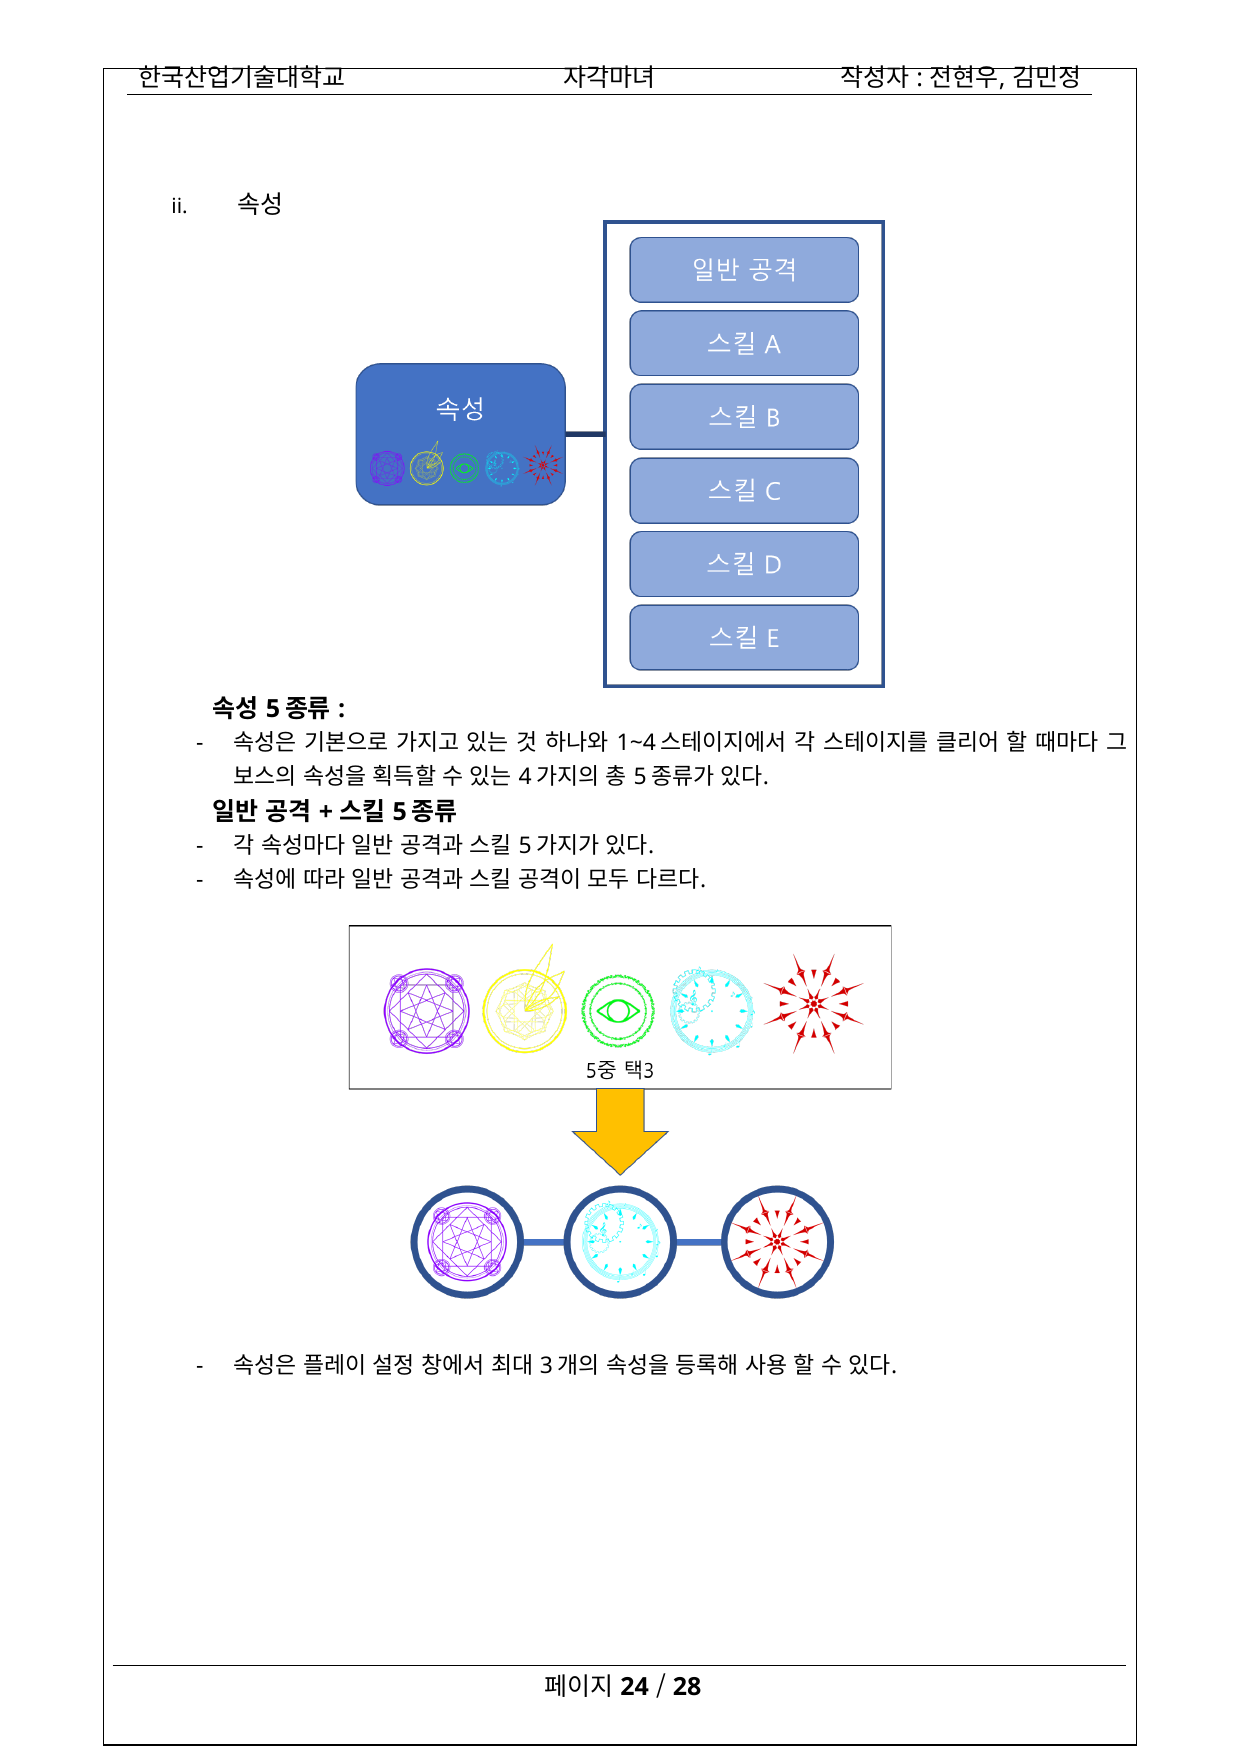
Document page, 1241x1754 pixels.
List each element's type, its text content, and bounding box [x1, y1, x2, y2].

list 각 속성마다 일반 공격과 스킬 5가지가 있다. [196, 827, 1128, 861]
list 속성에 따라 일반 공격과 스킬 공격이 모두 다르다. [196, 861, 1128, 894]
subtitle 속성 5종류 : [212, 688, 1128, 724]
subtitle 일반 공격 + 스킬 5종류 [212, 791, 1128, 827]
picture [348, 925, 892, 1313]
list 속성은 기본으로 가지고 있는 것 하나와 1~4스테이지에서 각 스테이지를 클리어 할 때마다 그 보스의 속성을 획득할 수 있는 4가지의 총 5종류가 있다. [196, 724, 1128, 791]
picture [355, 220, 885, 688]
subtitle 속성 [187, 184, 1128, 220]
list 속성은 플레이 설정 창에서 최대 3개의 속성을 등록해 사용 할 수 있다. [196, 1347, 1128, 1380]
